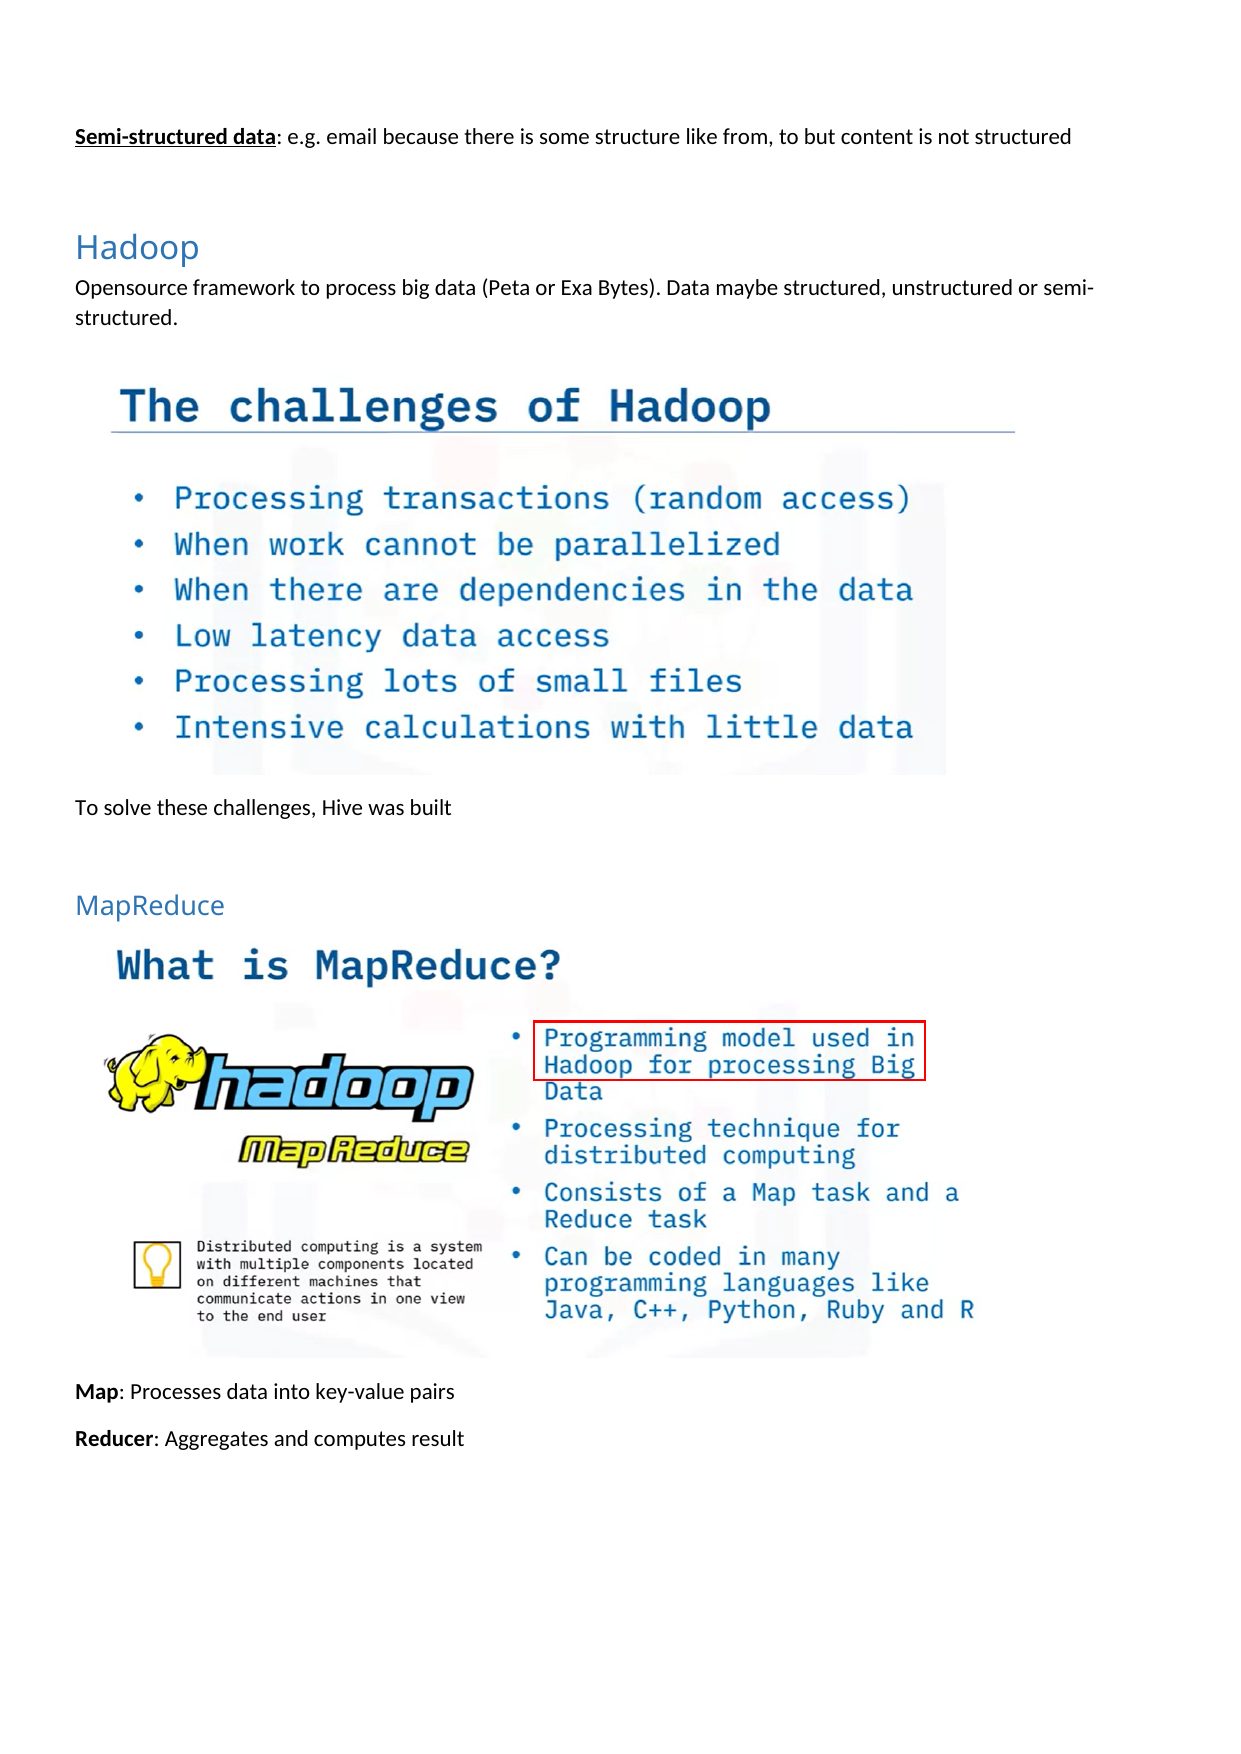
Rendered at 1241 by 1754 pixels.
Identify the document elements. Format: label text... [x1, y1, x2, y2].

subtitle MapReduce [75, 887, 1165, 924]
text To solve these challenges, Hive was built [75, 793, 1165, 821]
text Map: Processes data into key-value pairs [75, 1377, 1165, 1405]
text Semi-structured data: e.g. email because there is some structure like from, to but content is not structured [75, 122, 1165, 150]
text Reducer: Aggregates and computes result [75, 1424, 1165, 1452]
subtitle Hadoop [75, 224, 1165, 269]
picture [75, 350, 1016, 775]
text Opensource framework to process big data (Peta or Exa Bytes). Data maybe structured, unstructured or semi-structured. [75, 273, 1165, 331]
picture [75, 926, 1016, 1358]
